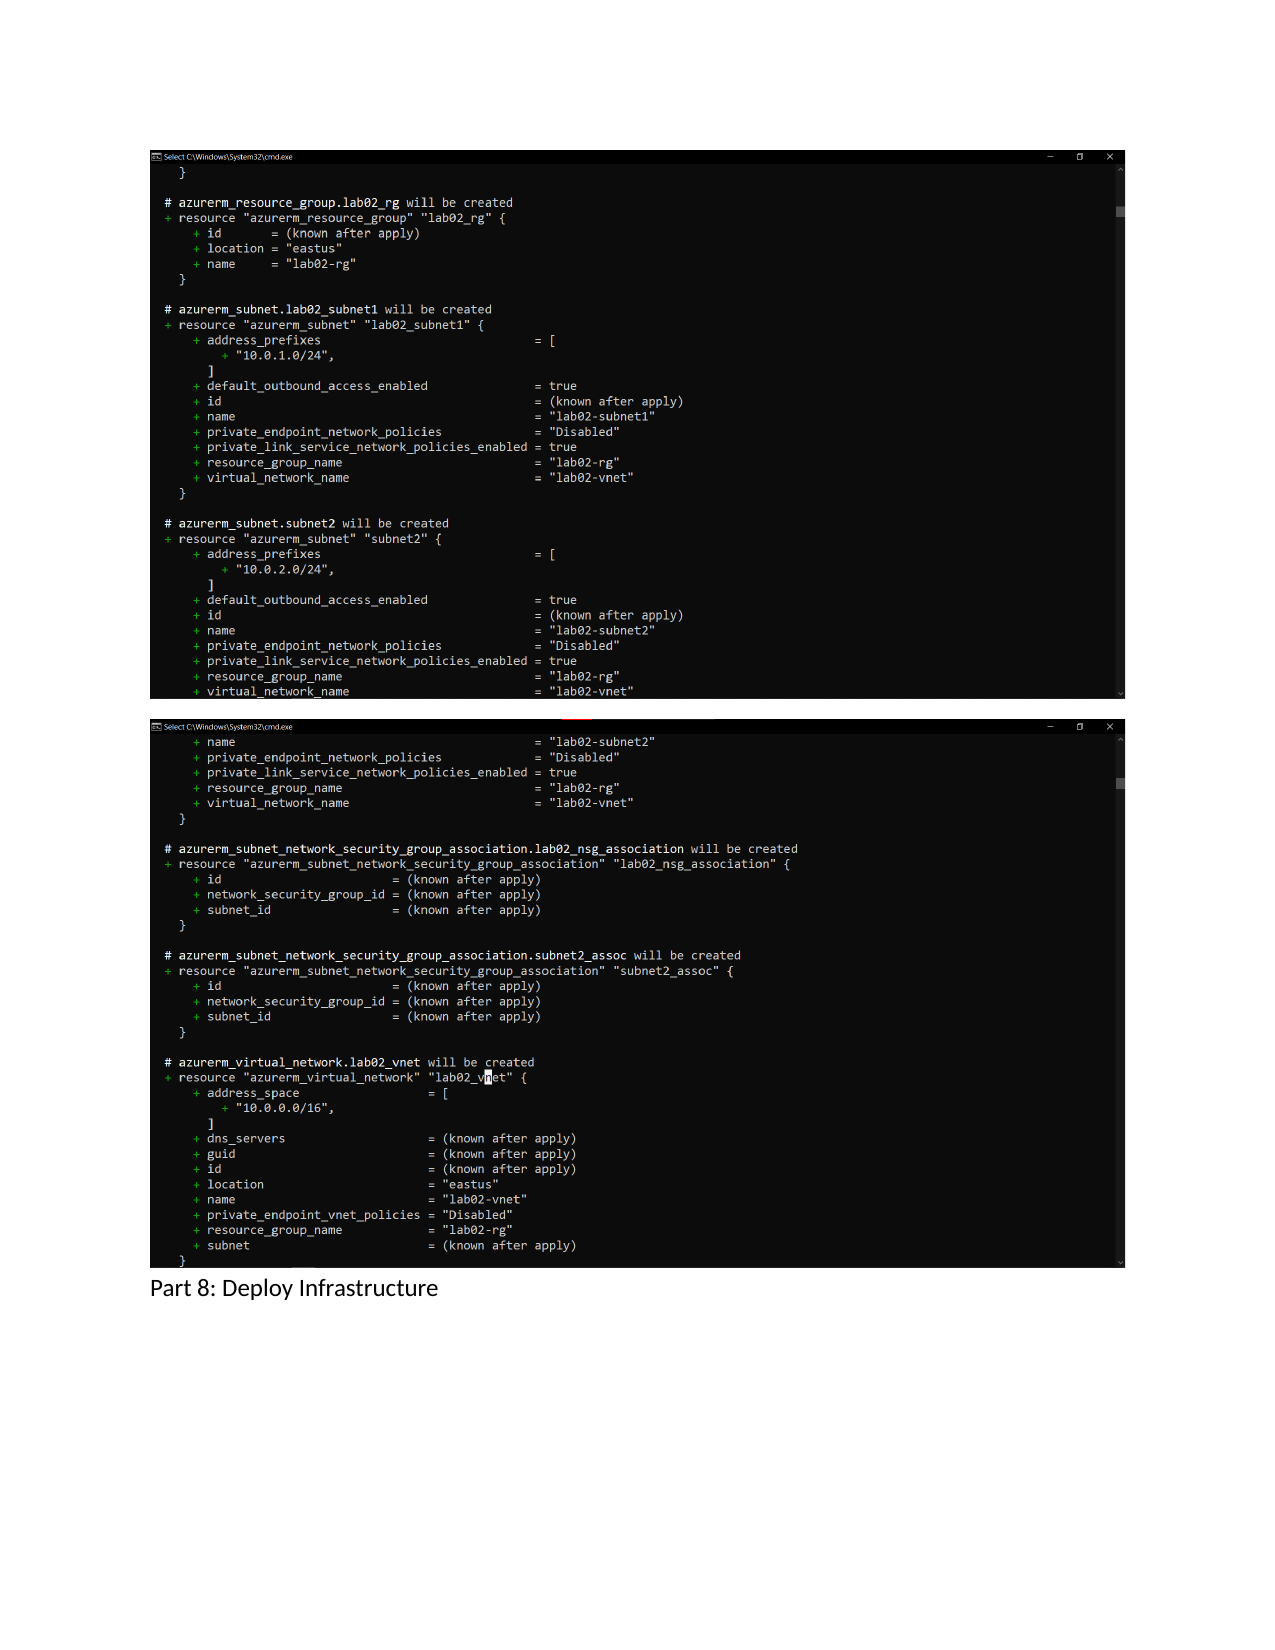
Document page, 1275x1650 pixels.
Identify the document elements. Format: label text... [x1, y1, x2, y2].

picture [150, 150, 1125, 699]
picture [150, 719, 1125, 1268]
text Part 8: Deploy Infrastructure [150, 1268, 1125, 1303]
